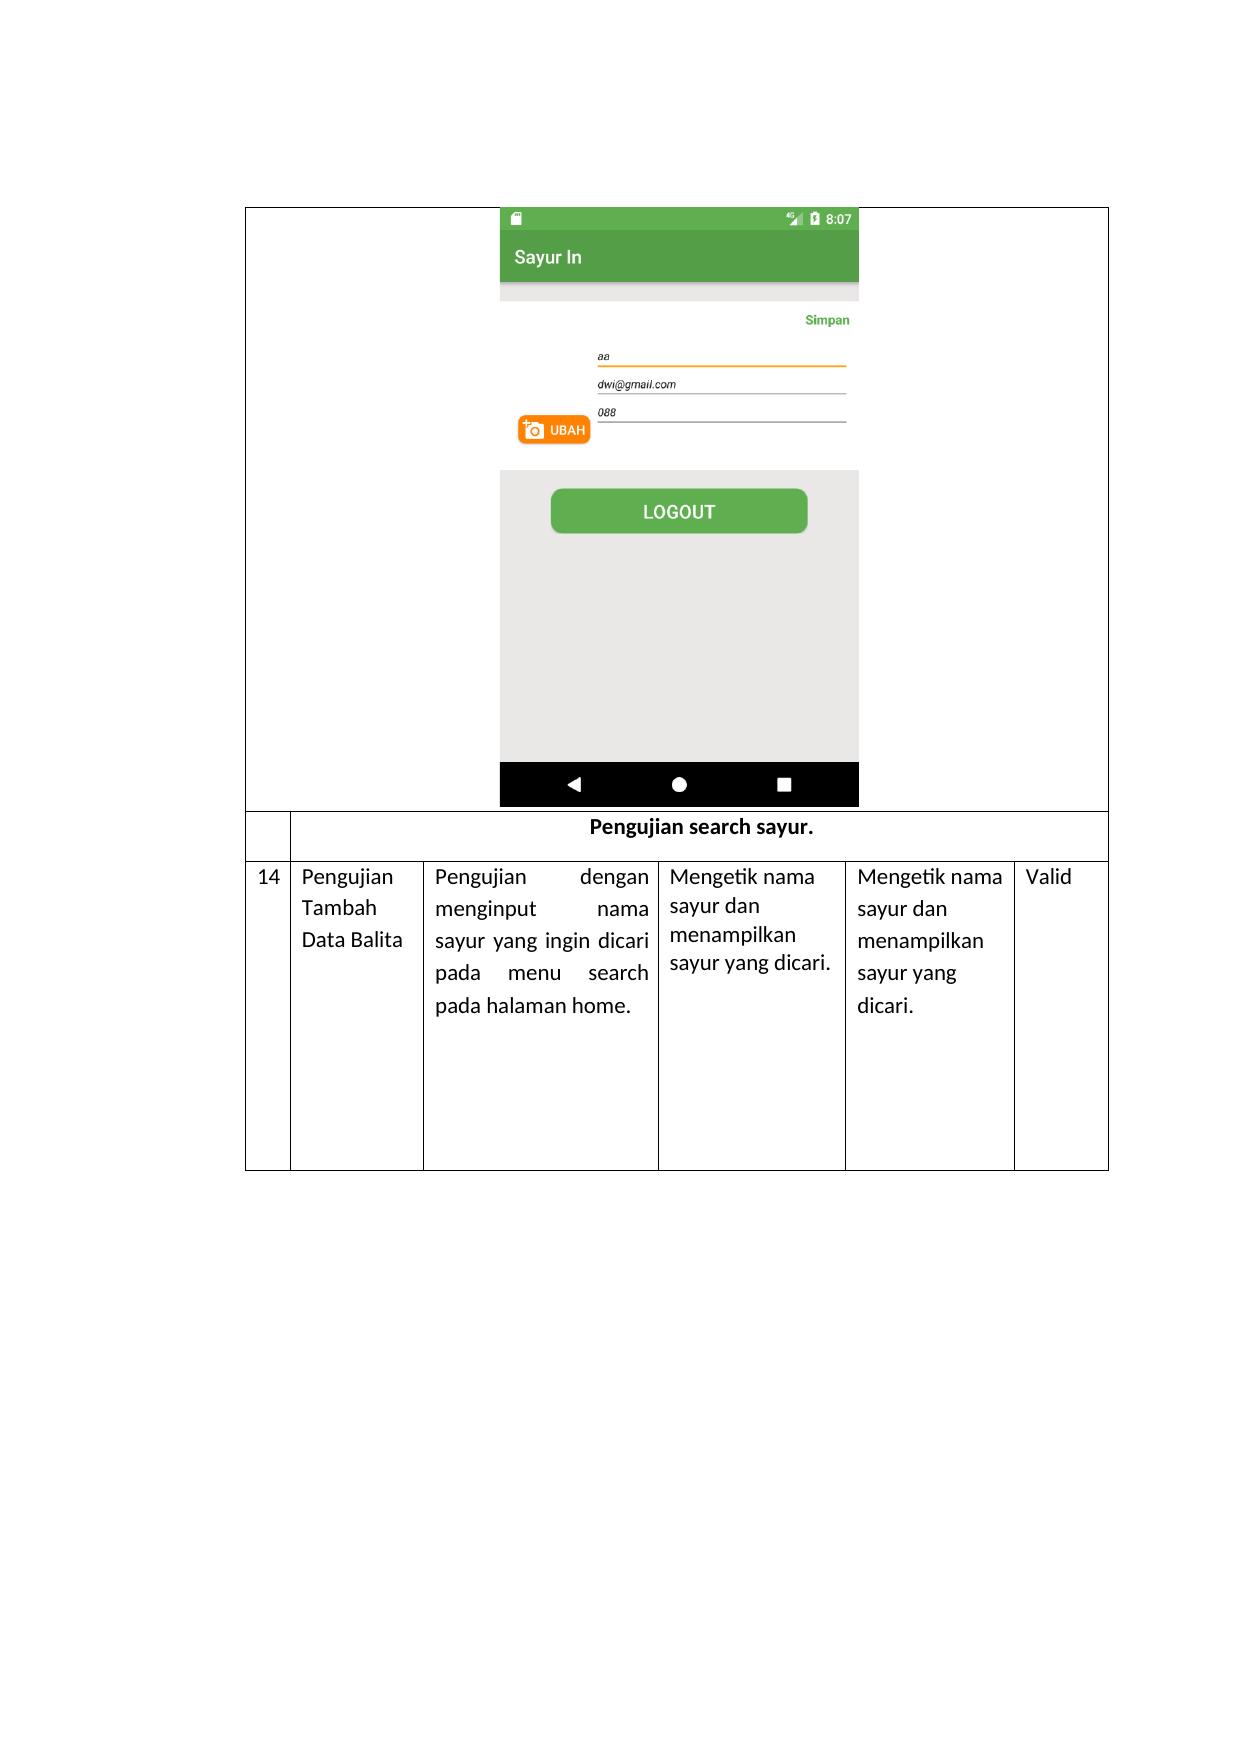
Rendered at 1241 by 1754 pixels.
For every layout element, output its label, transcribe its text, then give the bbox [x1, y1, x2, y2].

table_cell 14 [246, 862, 290, 1170]
table_cell [246, 812, 290, 861]
table_cell Valid [1015, 862, 1108, 1170]
table_cell Mengetik nama sayur dan menampilkan sayur yang dicari. [659, 862, 845, 1170]
table_cell Mengetik nama sayur dan menampilkan sayur yang dicari. [846, 862, 1014, 1170]
table_cell Pengujian search sayur. [291, 812, 1108, 861]
picture [499, 207, 859, 807]
table_cell Pengujian Tambah Data Balita [291, 862, 423, 1170]
table_cell Pengujian dengan menginput nama sayur yang ingin dicari pada menu search pada halaman home. [424, 862, 658, 1170]
table_cell [246, 208, 1108, 811]
